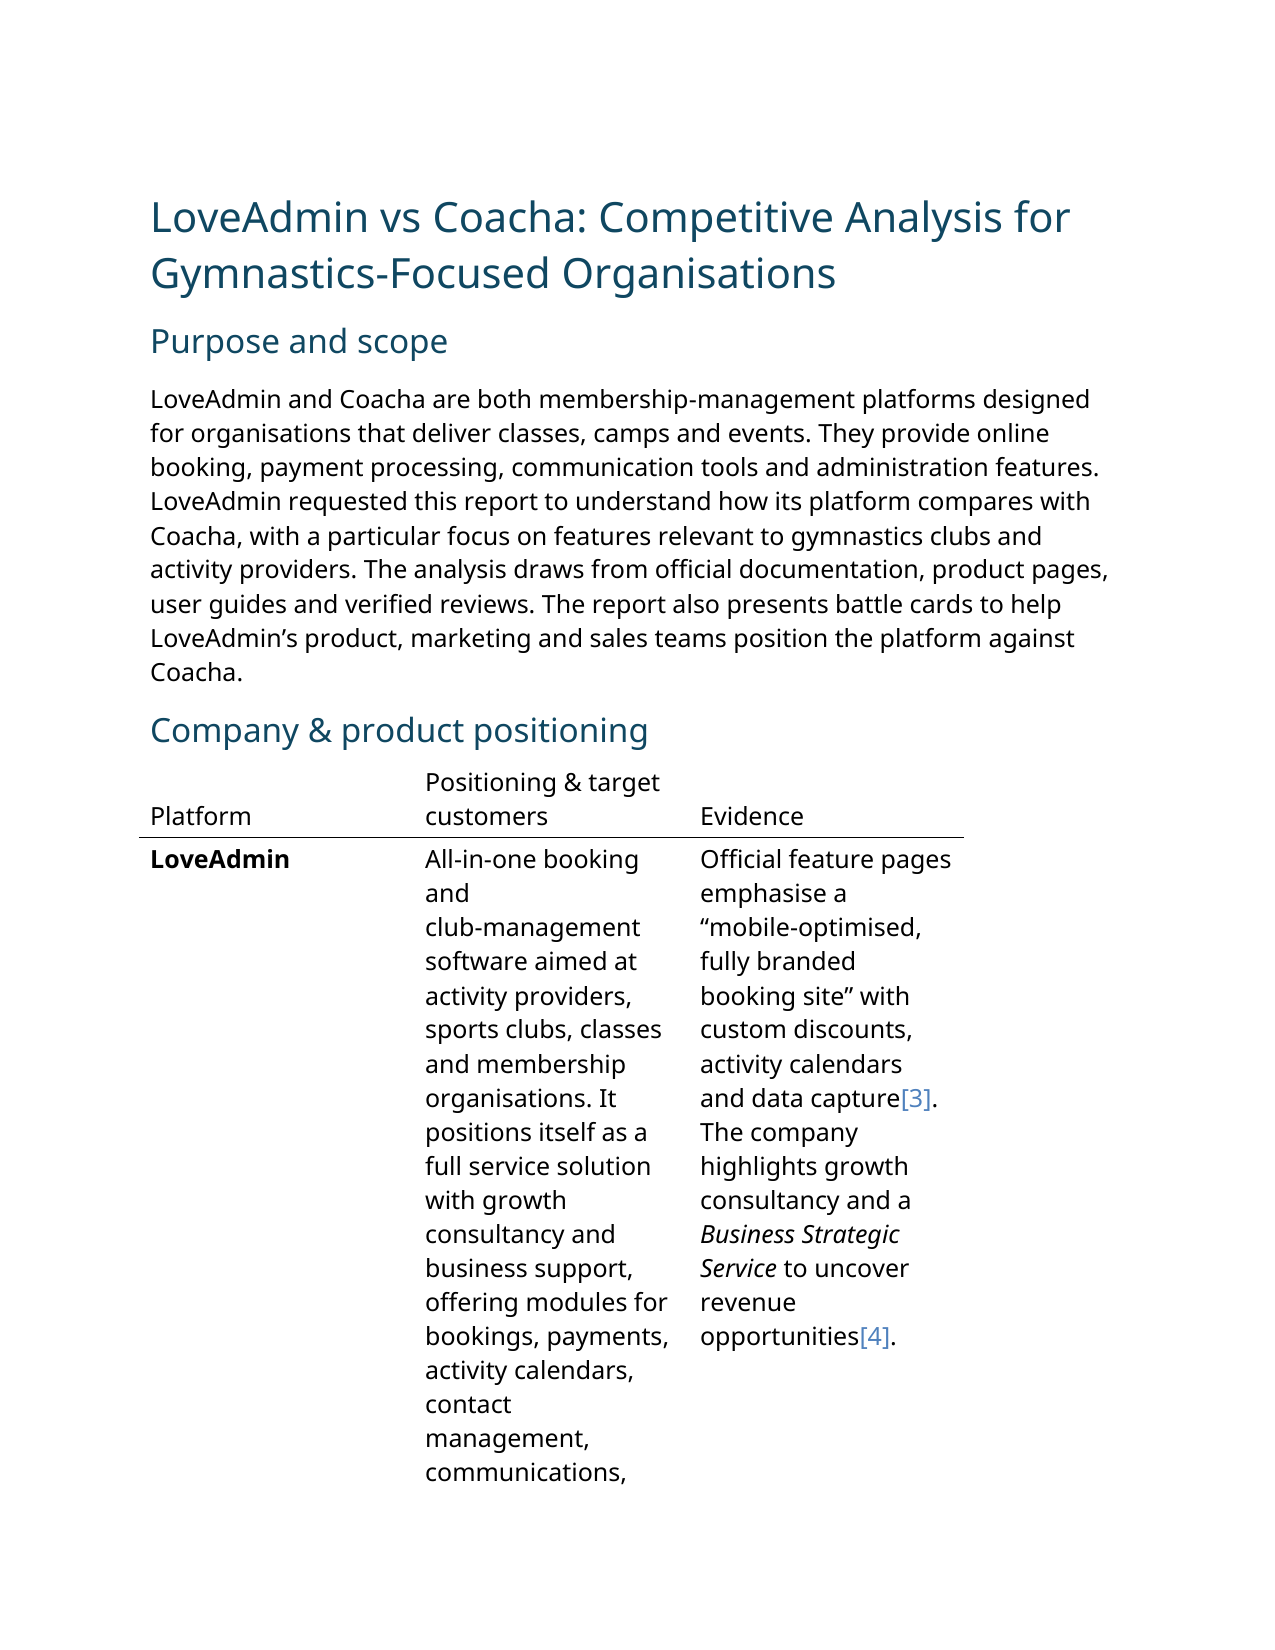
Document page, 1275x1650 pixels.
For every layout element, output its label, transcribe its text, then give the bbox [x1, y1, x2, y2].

table_header Evidence [689, 761, 964, 837]
subtitle Company & product positioning [150, 707, 1125, 753]
subtitle Purpose and scope [150, 318, 1125, 363]
subtitle LoveAdmin vs Coacha: Competitive Analysis for Gymnastics‑Focused Organisations [150, 187, 1125, 301]
text LoveAdmin and Coacha are both membership‑management platforms designed for organisations that deliver classes, camps and events. They provide online booking, payment processing, communication tools and administration features. LoveAdmin requested this report to understand how its platform compares with Coacha, with a particular focus on features relevant to gymnastics clubs and activity providers. The analysis draws from official documentation, product pages, user guides and verified reviews. The report also presents battle cards to help LoveAdmin’s product, marketing and sales teams position the platform against Coacha. [150, 382, 1125, 688]
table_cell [689, 838, 964, 1489]
table_cell LoveAdmin [139, 838, 414, 1489]
table_header Positioning & target customers [414, 761, 689, 837]
table_header Platform [139, 761, 414, 837]
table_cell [414, 838, 689, 1489]
